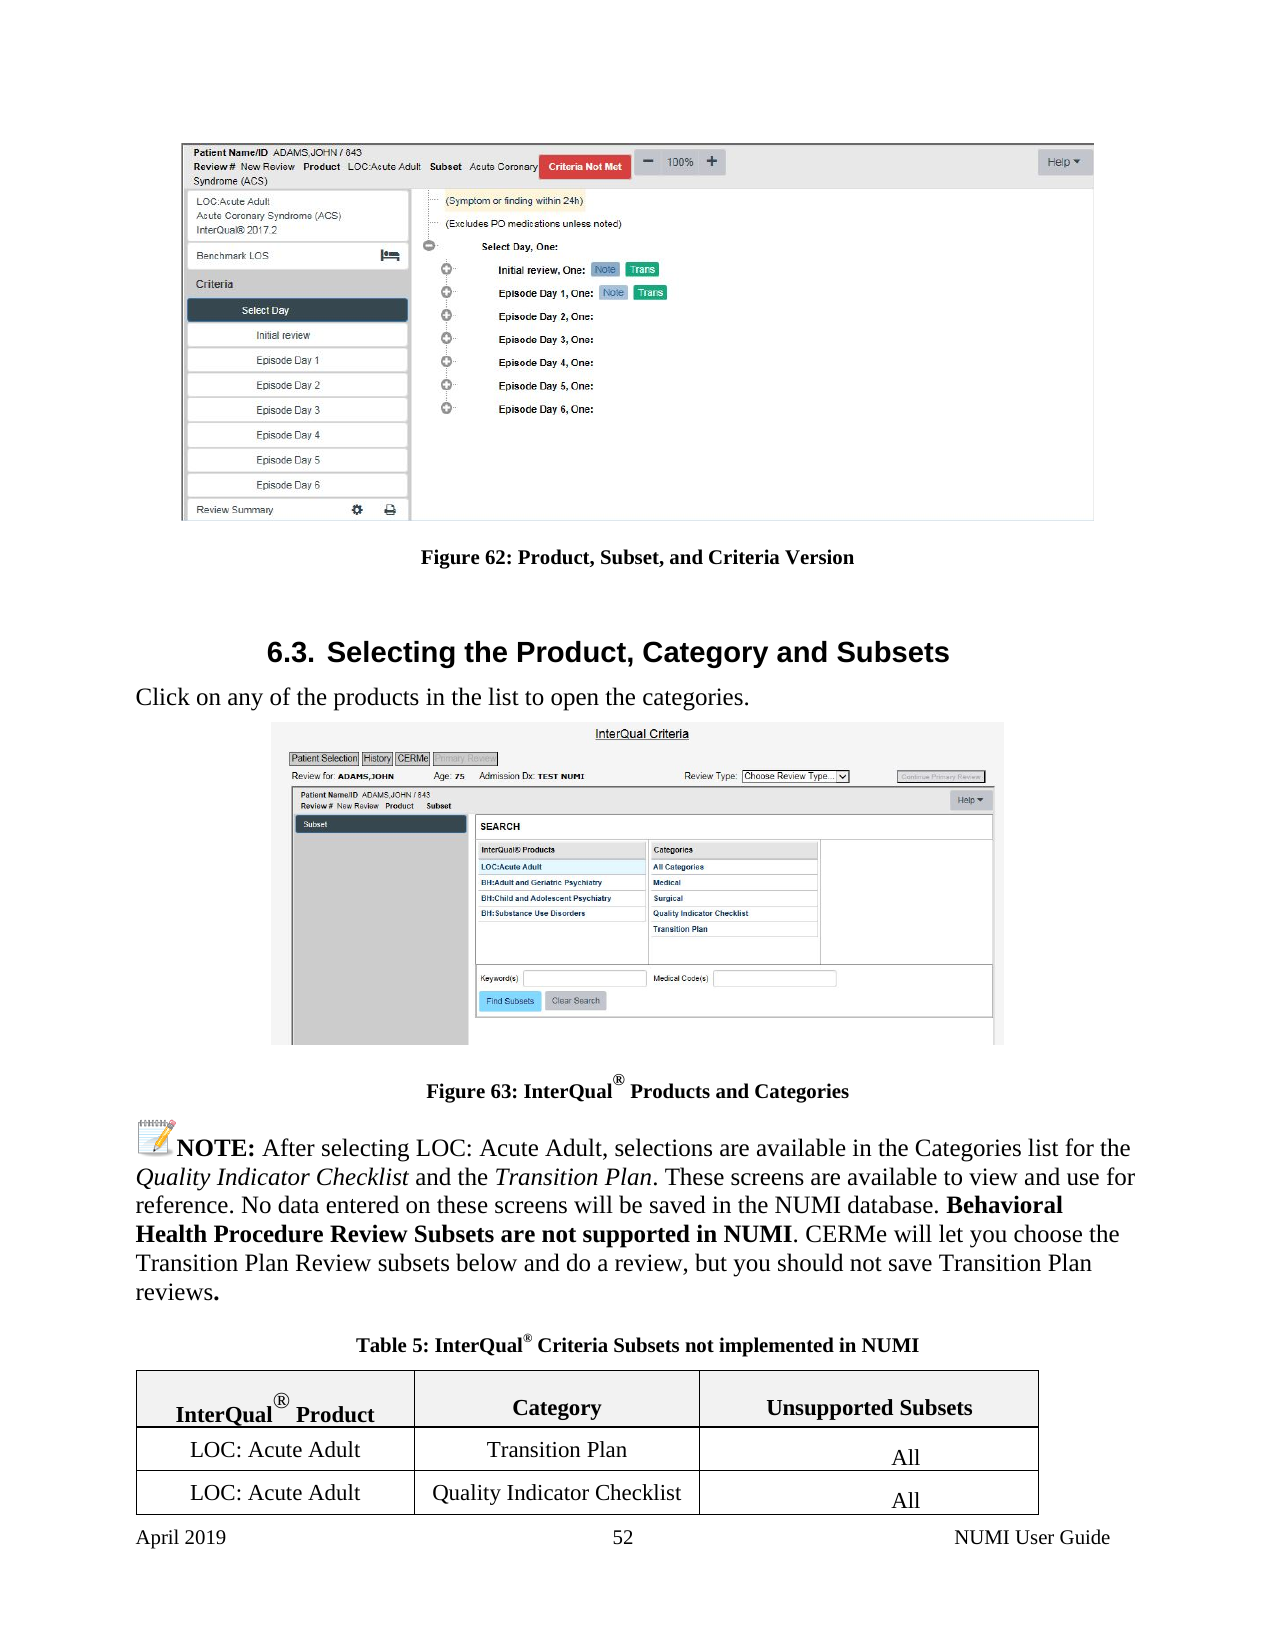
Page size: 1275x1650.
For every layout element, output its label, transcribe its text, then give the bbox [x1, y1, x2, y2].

text Figure 62: Product, Subset, and Criteria Version [135, 545, 1139, 569]
picture [271, 722, 1004, 1045]
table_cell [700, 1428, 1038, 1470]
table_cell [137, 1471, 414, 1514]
text Table 5: InterQual® Criteria Subsets not implemented in NUMI [135, 1330, 1139, 1357]
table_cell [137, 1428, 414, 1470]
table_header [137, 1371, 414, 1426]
text NOTE: After selecting LOC: Acute Adult, selections are available in the Categories list for the Quality Indicator Checklist and the Transition Plan. These screens are available to view and use for reference. No data entered on these screens will be saved in the NUMI database. Behavioral Health Procedure Review Subsets are not supported in NUMI. CERMe will let you choose the Transition Plan Review subsets below and do a review, but you should not save Transition Plan reviews. [135, 1115, 1139, 1305]
picture [135, 1115, 177, 1157]
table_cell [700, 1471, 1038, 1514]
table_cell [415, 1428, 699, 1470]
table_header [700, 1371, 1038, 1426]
text Figure 63: InterQual® Products and Categories [135, 1069, 1139, 1103]
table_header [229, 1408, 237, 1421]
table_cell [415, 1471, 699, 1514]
subtitle Selecting the Product, Category and Subsets [267, 636, 1139, 669]
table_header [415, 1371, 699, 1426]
text Click on any of the products in the list to open the categories. [135, 682, 1139, 710]
picture [181, 143, 1094, 521]
